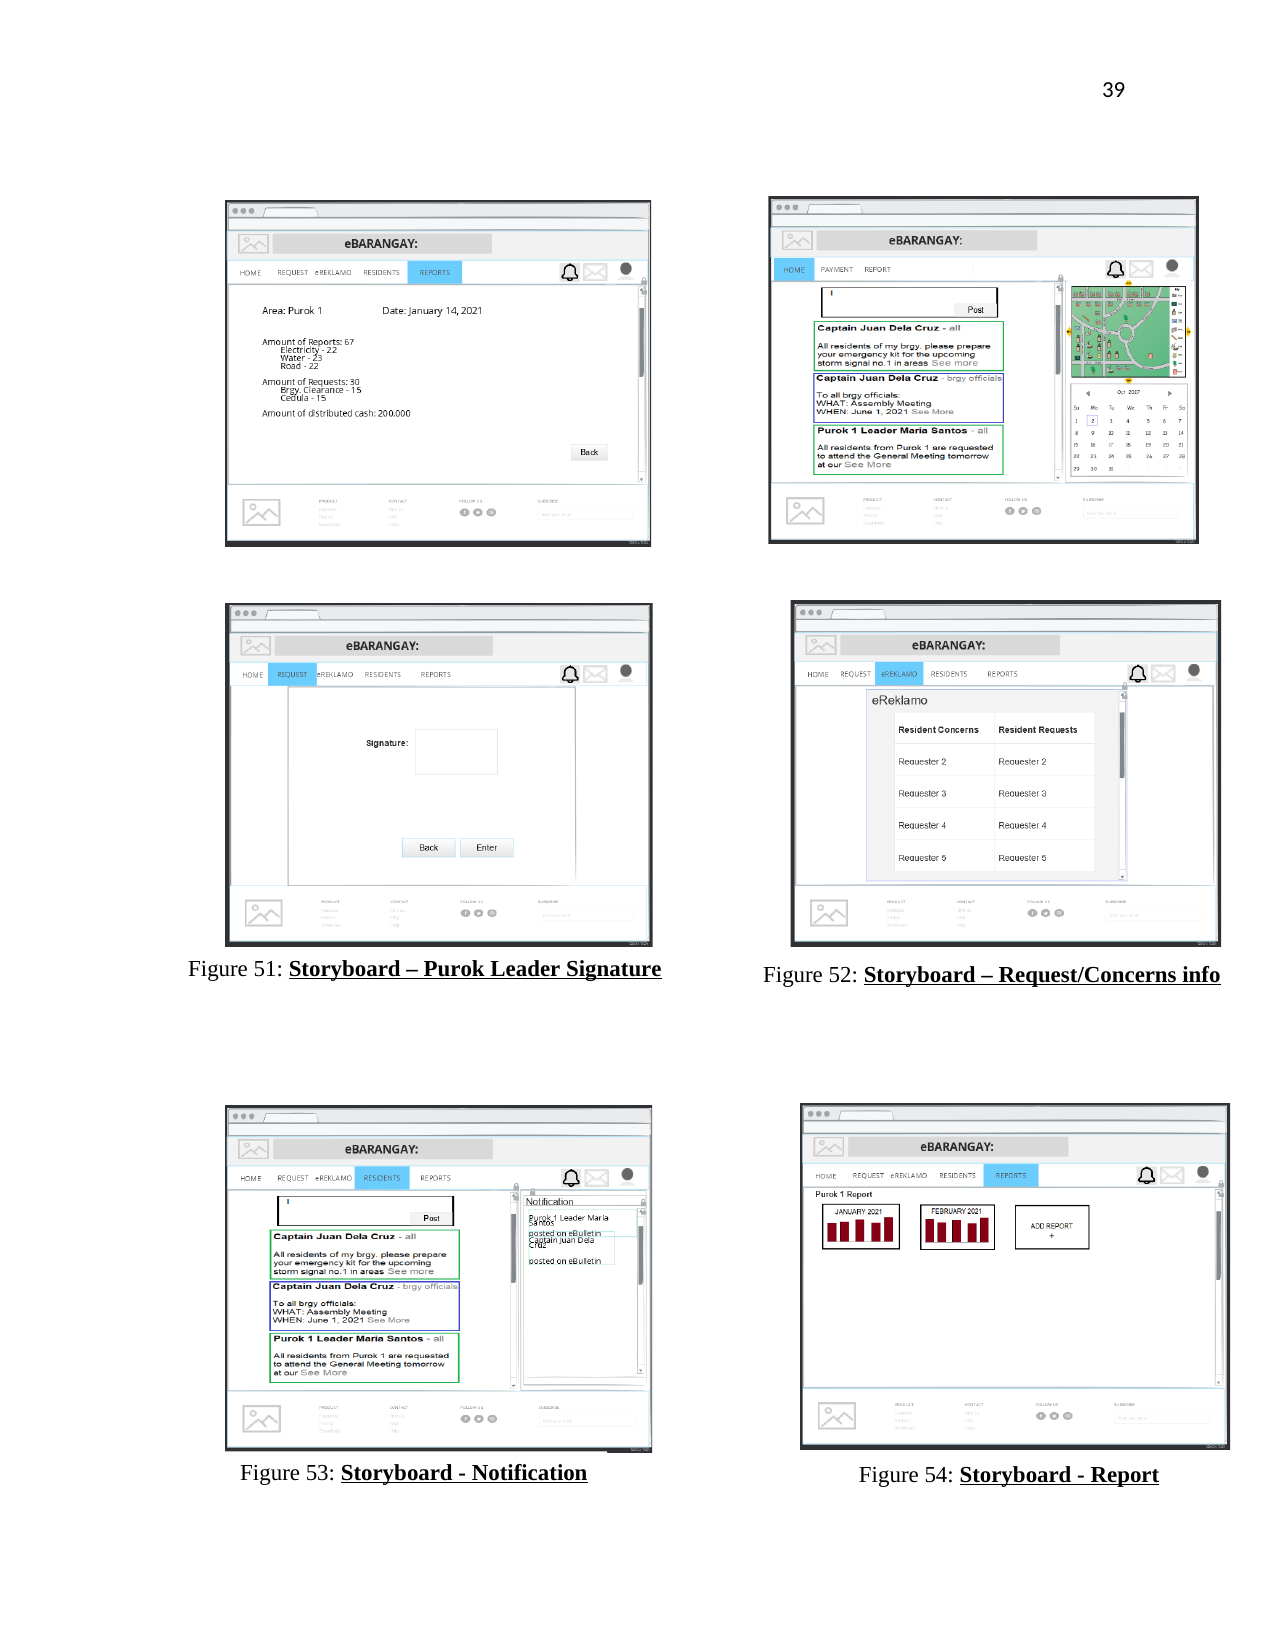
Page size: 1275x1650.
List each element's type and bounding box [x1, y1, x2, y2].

picture [225, 603, 653, 947]
picture [768, 196, 1199, 544]
picture [225, 200, 652, 547]
picture [790, 600, 1222, 947]
picture [800, 1103, 1230, 1450]
picture [225, 1105, 653, 1453]
